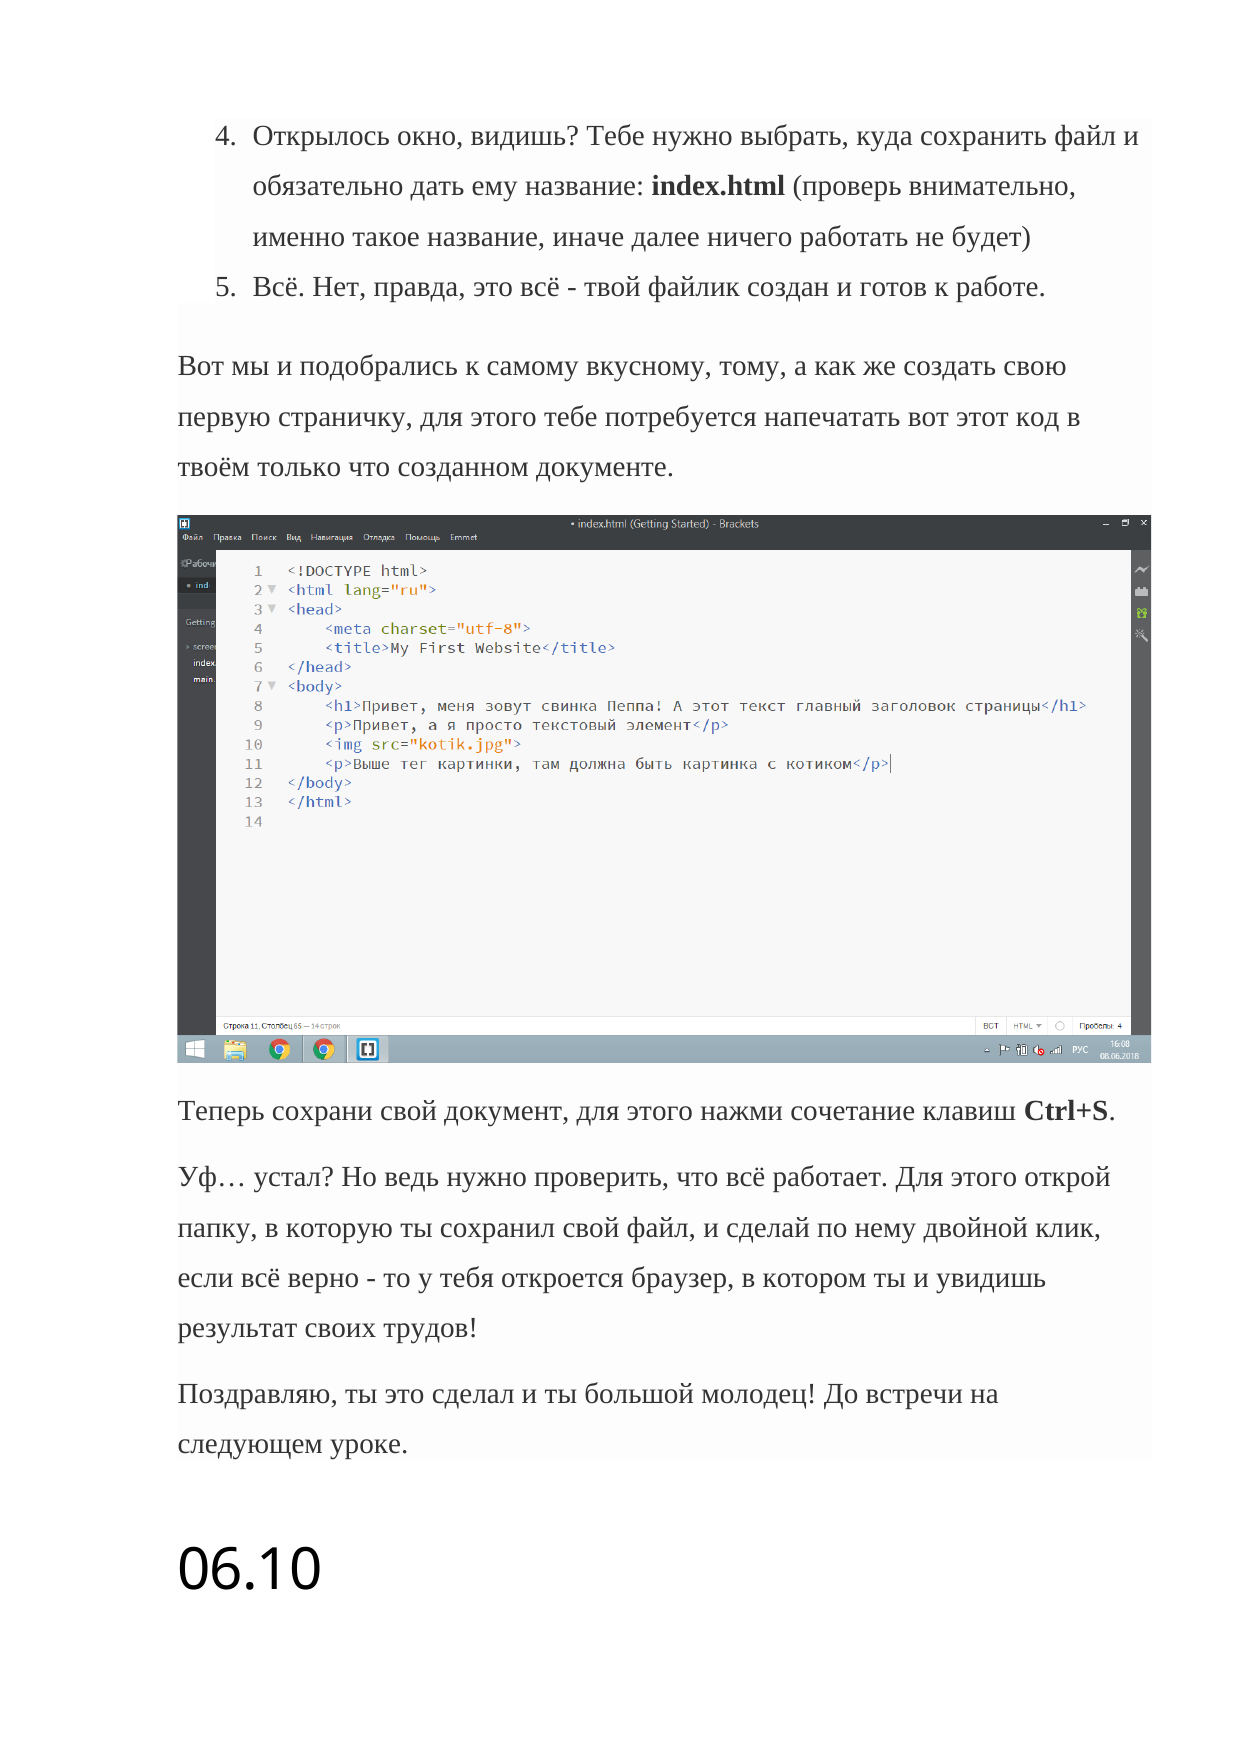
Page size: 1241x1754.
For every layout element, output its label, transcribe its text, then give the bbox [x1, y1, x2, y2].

text Вот мы и подобрались к самому вкусному, тому, а как же создать свою первую страничку, для этого тебе потребуется напечатать вот этот код в твоём только что созданном документе. [177, 348, 1152, 483]
picture [177, 515, 1152, 1063]
text Теперь сохрани свой документ, для этого нажми сочетание клавиш Ctrl+S. [177, 1093, 1152, 1127]
text Поздравляю, ты это сделал и ты большой молодец! До встречи на следующем уроке. [177, 1376, 1152, 1460]
title 06.10 [177, 1527, 1152, 1607]
text Уф… устал? Но ведь нужно проверить, что всё работает. Для этого открой папку, в которую ты сохранил свой файл, и сделай по нему двойной клик, если всё верно - то у тебя откроется браузер, в котором ты и увидишь результат своих трудов! [177, 1159, 1152, 1344]
list Открылось окно, видишь? Тебе нужно выбрать, куда сохранить файл и обязательно дать ему название: index.html (проверь внимательно, именно такое название, иначе далее ничего работать не будет) [215, 118, 1152, 252]
list Всё. Нет, правда, это всё - твой файлик создан и готов к работе. [215, 269, 1152, 303]
